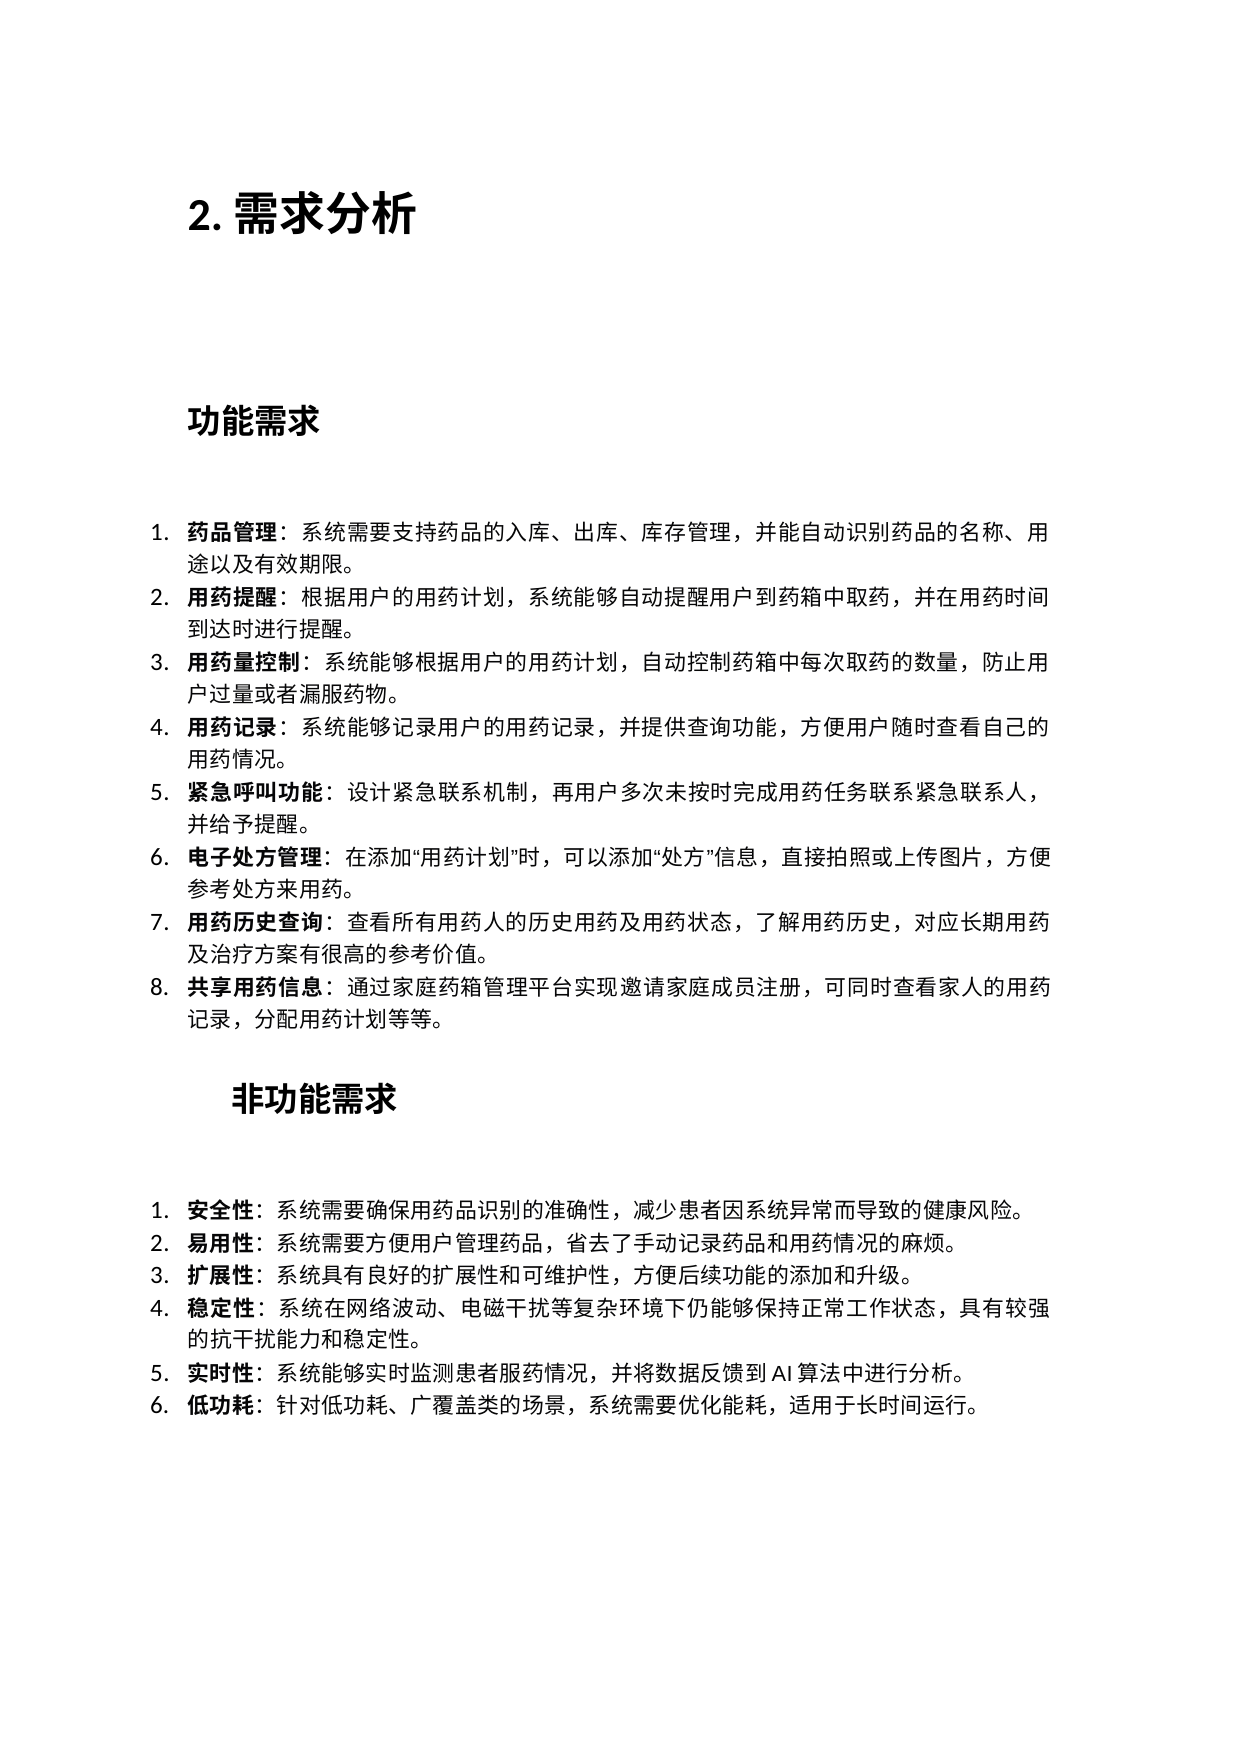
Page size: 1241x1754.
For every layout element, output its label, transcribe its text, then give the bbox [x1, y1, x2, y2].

list 共享用药信息：通过家庭药箱管理平台实现邀请家庭成员注册，可同时查看家人的用药记录，分配用药计划等等。 [150, 971, 1053, 1036]
list 易用性：系统需要方便用户管理药品，省去了手动记录药品和用药情况的麻烦。 [150, 1226, 1053, 1258]
subtitle 功能需求 [187, 387, 1053, 452]
subtitle 非功能需求 [187, 1065, 1053, 1130]
list 紧急呼叫功能：设计紧急联系机制，再用户多次未按时完成用药任务联系紧急联系人，并给予提醒。 [150, 776, 1053, 841]
list 实时性：系统能够实时监测患者服药情况，并将数据反馈到AI算法中进行分析。 [150, 1356, 1053, 1388]
list 用药历史查询：查看所有用药人的历史用药及用药状态，了解用药历史，对应长期用药及治疗方案有很高的参考价值。 [150, 906, 1053, 971]
subtitle 需求分析 [187, 162, 1053, 259]
list 用药记录：系统能够记录用户的用药记录，并提供查询功能，方便用户随时查看自己的用药情况。 [150, 711, 1053, 776]
list 扩展性：系统具有良好的扩展性和可维护性，方便后续功能的添加和升级。 [150, 1258, 1053, 1291]
list 用药提醒：根据用户的用药计划，系统能够自动提醒用户到药箱中取药，并在用药时间到达时进行提醒。 [150, 581, 1053, 646]
list 安全性：系统需要确保用药品识别的准确性，减少患者因系统异常而导致的健康风险。 [150, 1193, 1053, 1226]
list 药品管理：系统需要支持药品的入库、出库、库存管理，并能自动识别药品的名称、用途以及有效期限。 [150, 516, 1053, 581]
list 电子处方管理：在添加“用药计划”时，可以添加“处方”信息，直接拍照或上传图片，方便参考处方来用药。 [150, 841, 1053, 906]
list 低功耗：针对低功耗、广覆盖类的场景，系统需要优化能耗，适用于长时间运行。 [150, 1388, 1053, 1421]
list 稳定性：系统在网络波动、电磁干扰等复杂环境下仍能够保持正常工作状态，具有较强的抗干扰能力和稳定性。 [150, 1291, 1053, 1356]
list 用药量控制：系统能够根据用户的用药计划，自动控制药箱中每次取药的数量，防止用户过量或者漏服药物。 [150, 646, 1053, 711]
